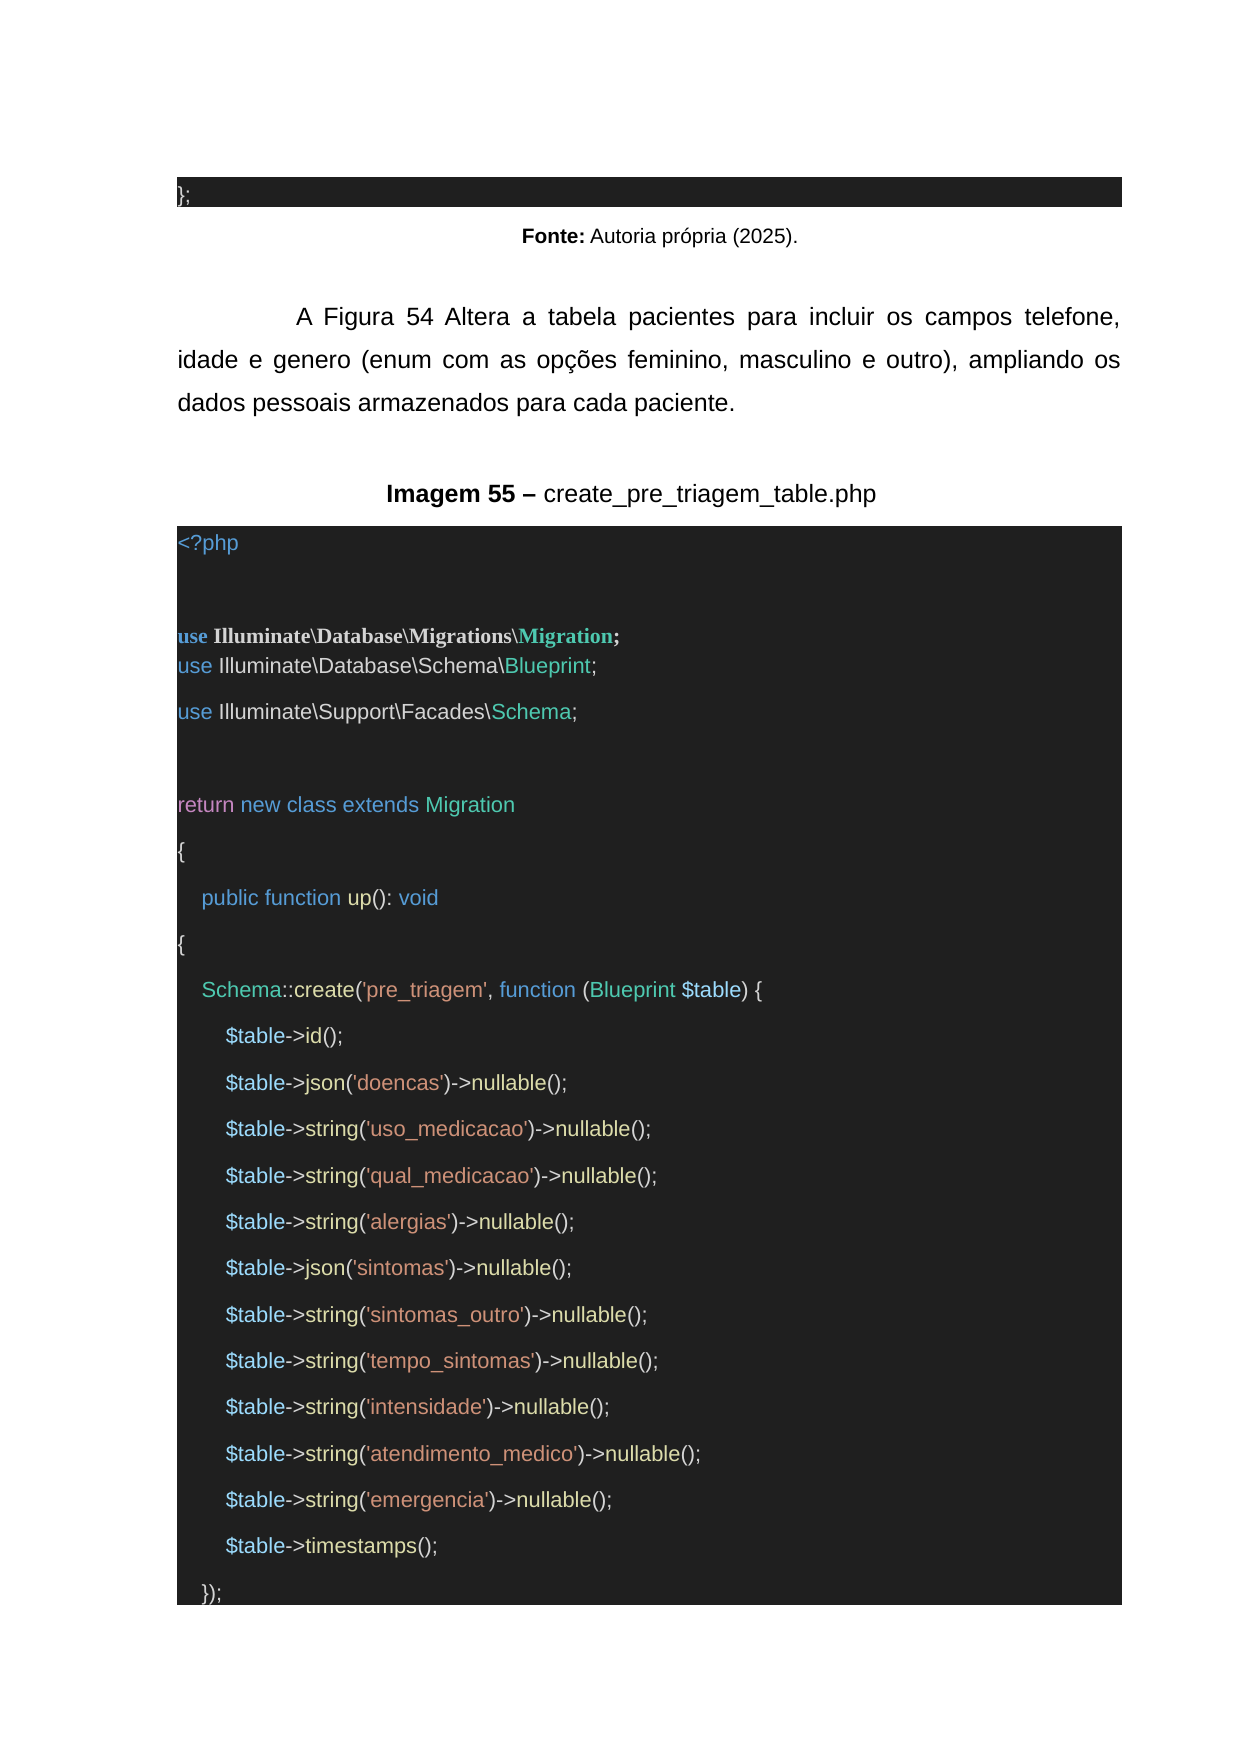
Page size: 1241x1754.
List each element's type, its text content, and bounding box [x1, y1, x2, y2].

text }; [177, 177, 1122, 207]
text $table->timestamps(); [177, 1529, 1122, 1558]
text $table->string('qual_medicacao')->nullable(); [177, 1158, 1122, 1188]
text $table->string('sintomas_outro')->nullable(); [177, 1297, 1122, 1327]
text $table->string('emergencia')->nullable(); [177, 1482, 1122, 1512]
text $table->string('alergias')->nullable(); [177, 1204, 1122, 1234]
text Imagem 55 – create_pre_triagem_table.php [238, 478, 1024, 507]
text $table->string('intensidade')->nullable(); [177, 1390, 1122, 1419]
text { [177, 833, 1122, 863]
text public function up(): void [177, 880, 1122, 909]
text A Figura 54 Altera a tabela pacientes para incluir os campos telefone, idade e genero (enum com as opções feminino, masculino e outro), ampliando os dados pessoais armazenados para cada paciente. [177, 301, 1122, 416]
text <?php [177, 526, 1122, 555]
text $table->json('sintomas')->nullable(); [177, 1251, 1122, 1280]
text use Illuminate\Database\Schema\Blueprint; [177, 648, 1122, 678]
text $table->string('tempo_sintomas')->nullable(); [177, 1343, 1122, 1373]
text return new class extends Migration [177, 787, 1122, 817]
text $table->json('doencas')->nullable(); [177, 1065, 1122, 1095]
text use Illuminate\Support\Facades\Schema; [177, 694, 1122, 724]
text }); [177, 1575, 1122, 1605]
text Schema::create('pre_triagem', function (Blueprint $table) { [177, 973, 1122, 1002]
text Fonte: Autoria própria (2025). [295, 223, 1024, 247]
subtitle use Illuminate\Database\Migrations\Migration; [177, 618, 1122, 648]
text $table->string('uso_medicacao')->nullable(); [177, 1112, 1122, 1141]
text $table->string('atendimento_medico')->nullable(); [177, 1436, 1122, 1466]
text $table->id(); [177, 1019, 1122, 1049]
text { [177, 926, 1122, 956]
